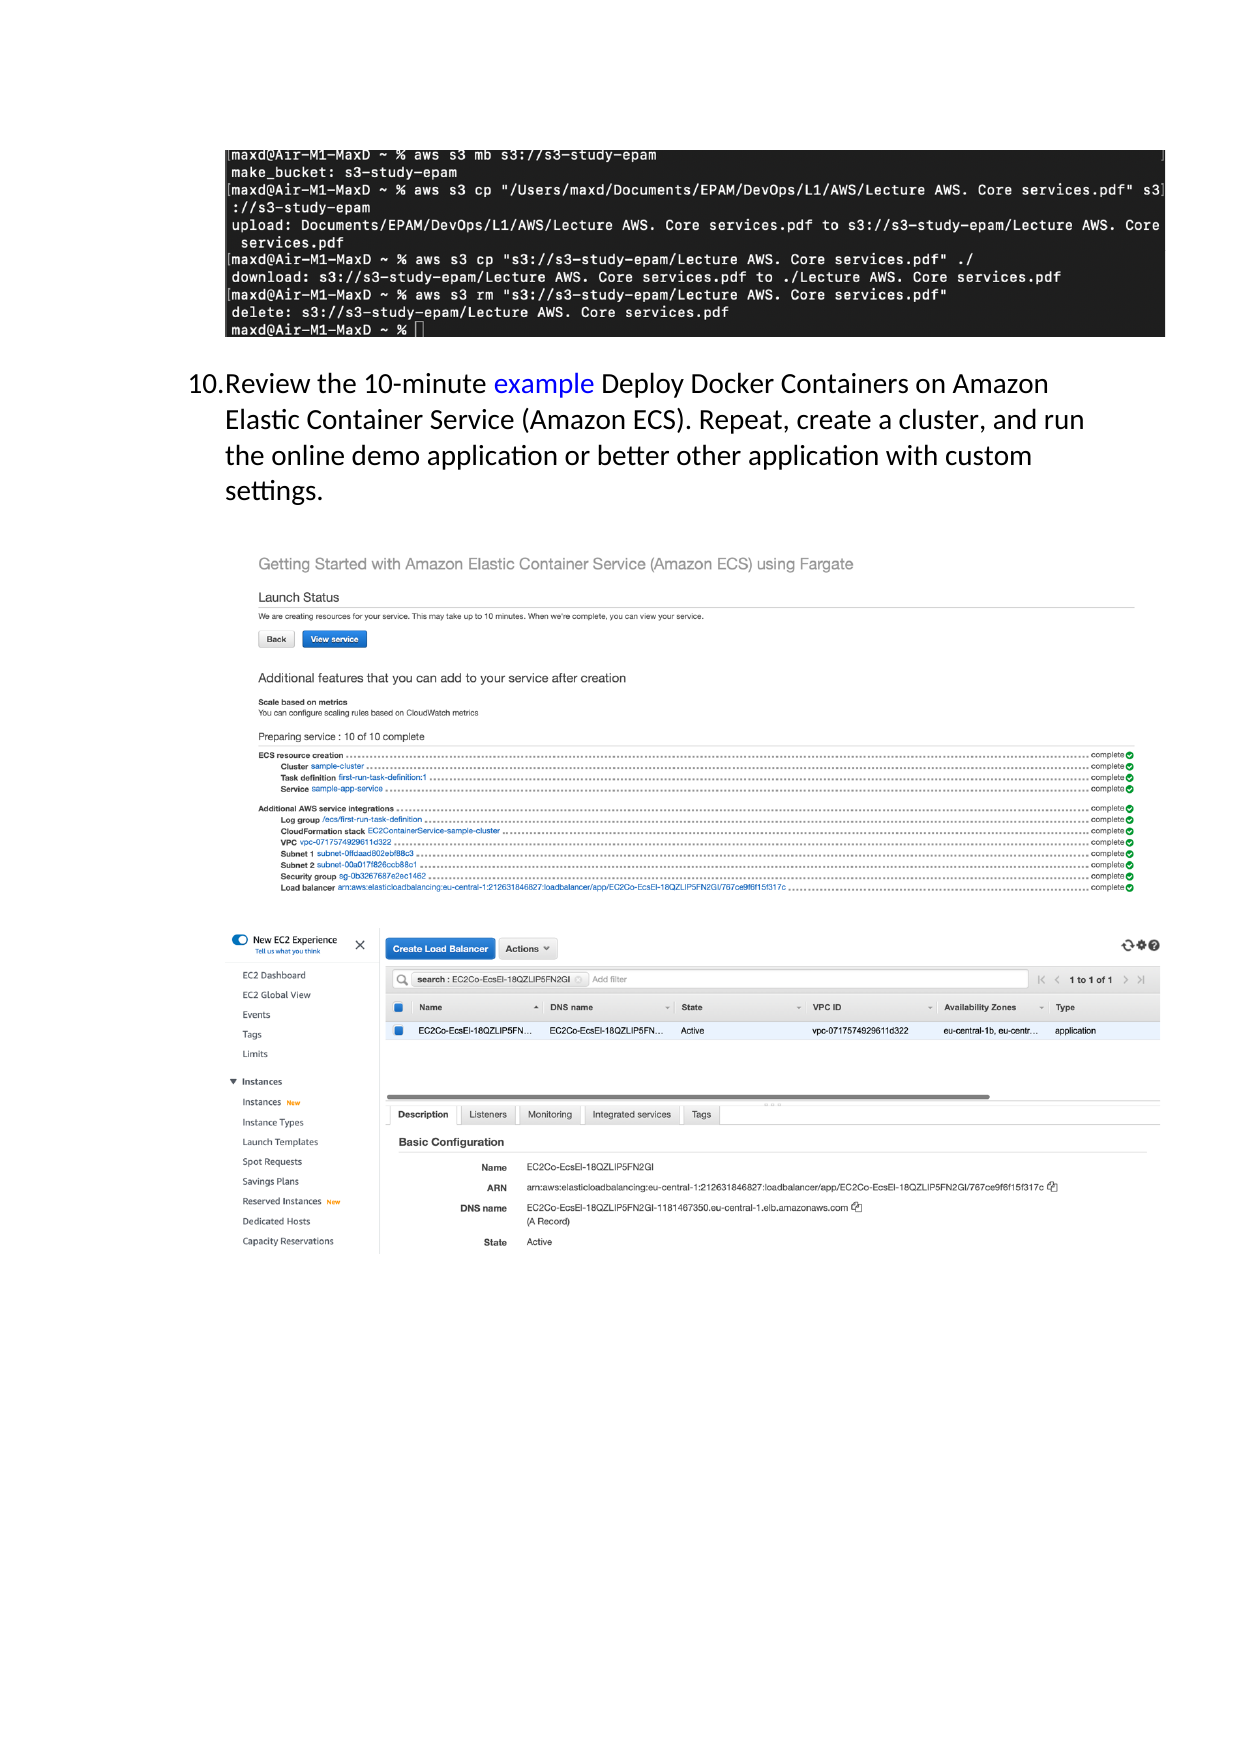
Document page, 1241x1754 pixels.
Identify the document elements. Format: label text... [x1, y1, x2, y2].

picture [225, 928, 1166, 1254]
picture [225, 150, 1166, 337]
picture [225, 537, 1166, 900]
list Review the 10-minute example Deploy Docker Containers on Amazon Elastic Container Service (Amazon ECS). Repeat, create a cluster, and run the online demo application or better other application with custom settings. [187, 366, 1090, 508]
